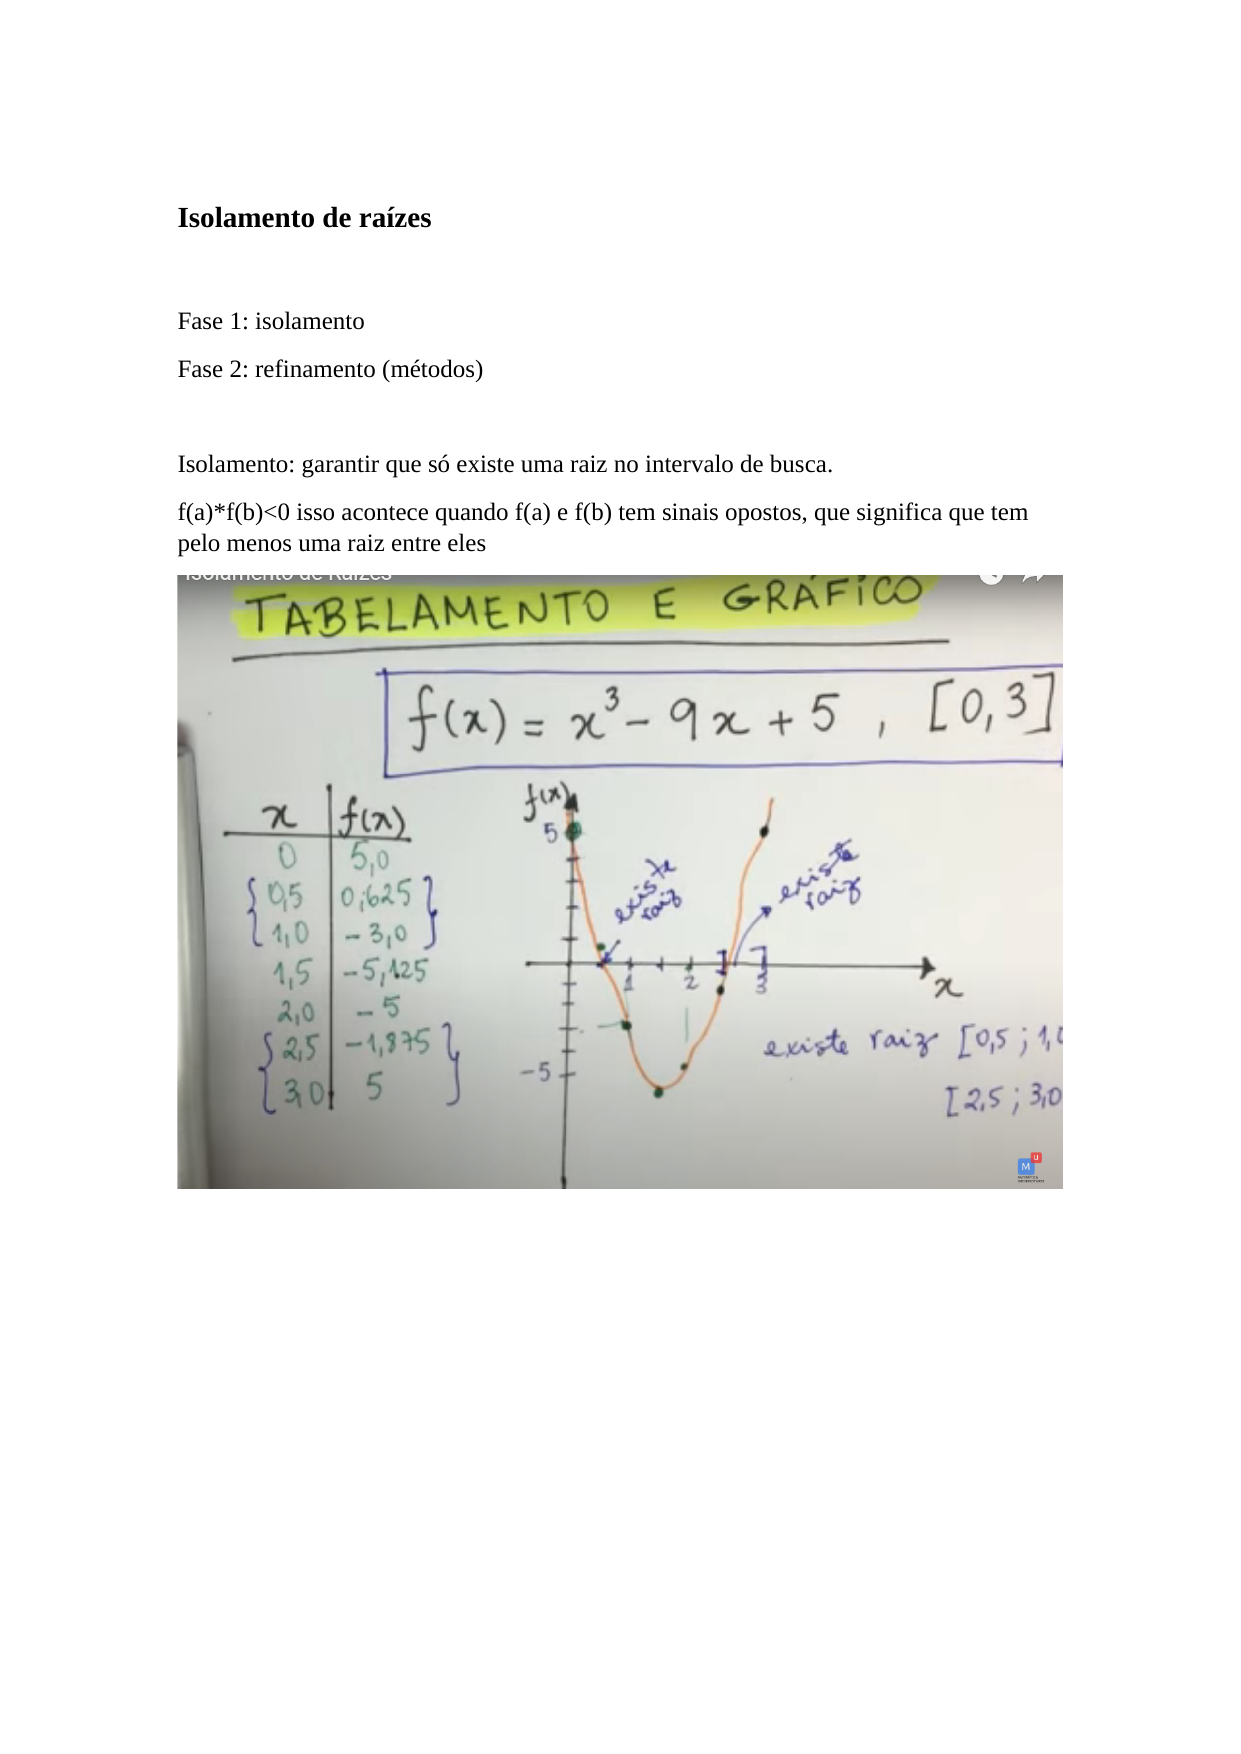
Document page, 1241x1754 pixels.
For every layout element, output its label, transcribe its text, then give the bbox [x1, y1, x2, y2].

picture [177, 575, 1063, 1189]
text f(a)*f(b)<0 isso acontece quando f(a) e f(b) tem sinais opostos, que significa que tem pelo menos uma raiz entre eles [177, 497, 1063, 557]
text Isolamento: garantir que só existe uma raiz no intervalo de busca. [177, 449, 1063, 478]
text Isolamento de raízes [177, 200, 1063, 234]
text Fase 1: isolamento [177, 306, 1063, 335]
text Fase 2: refinamento (métodos) [177, 354, 1063, 382]
